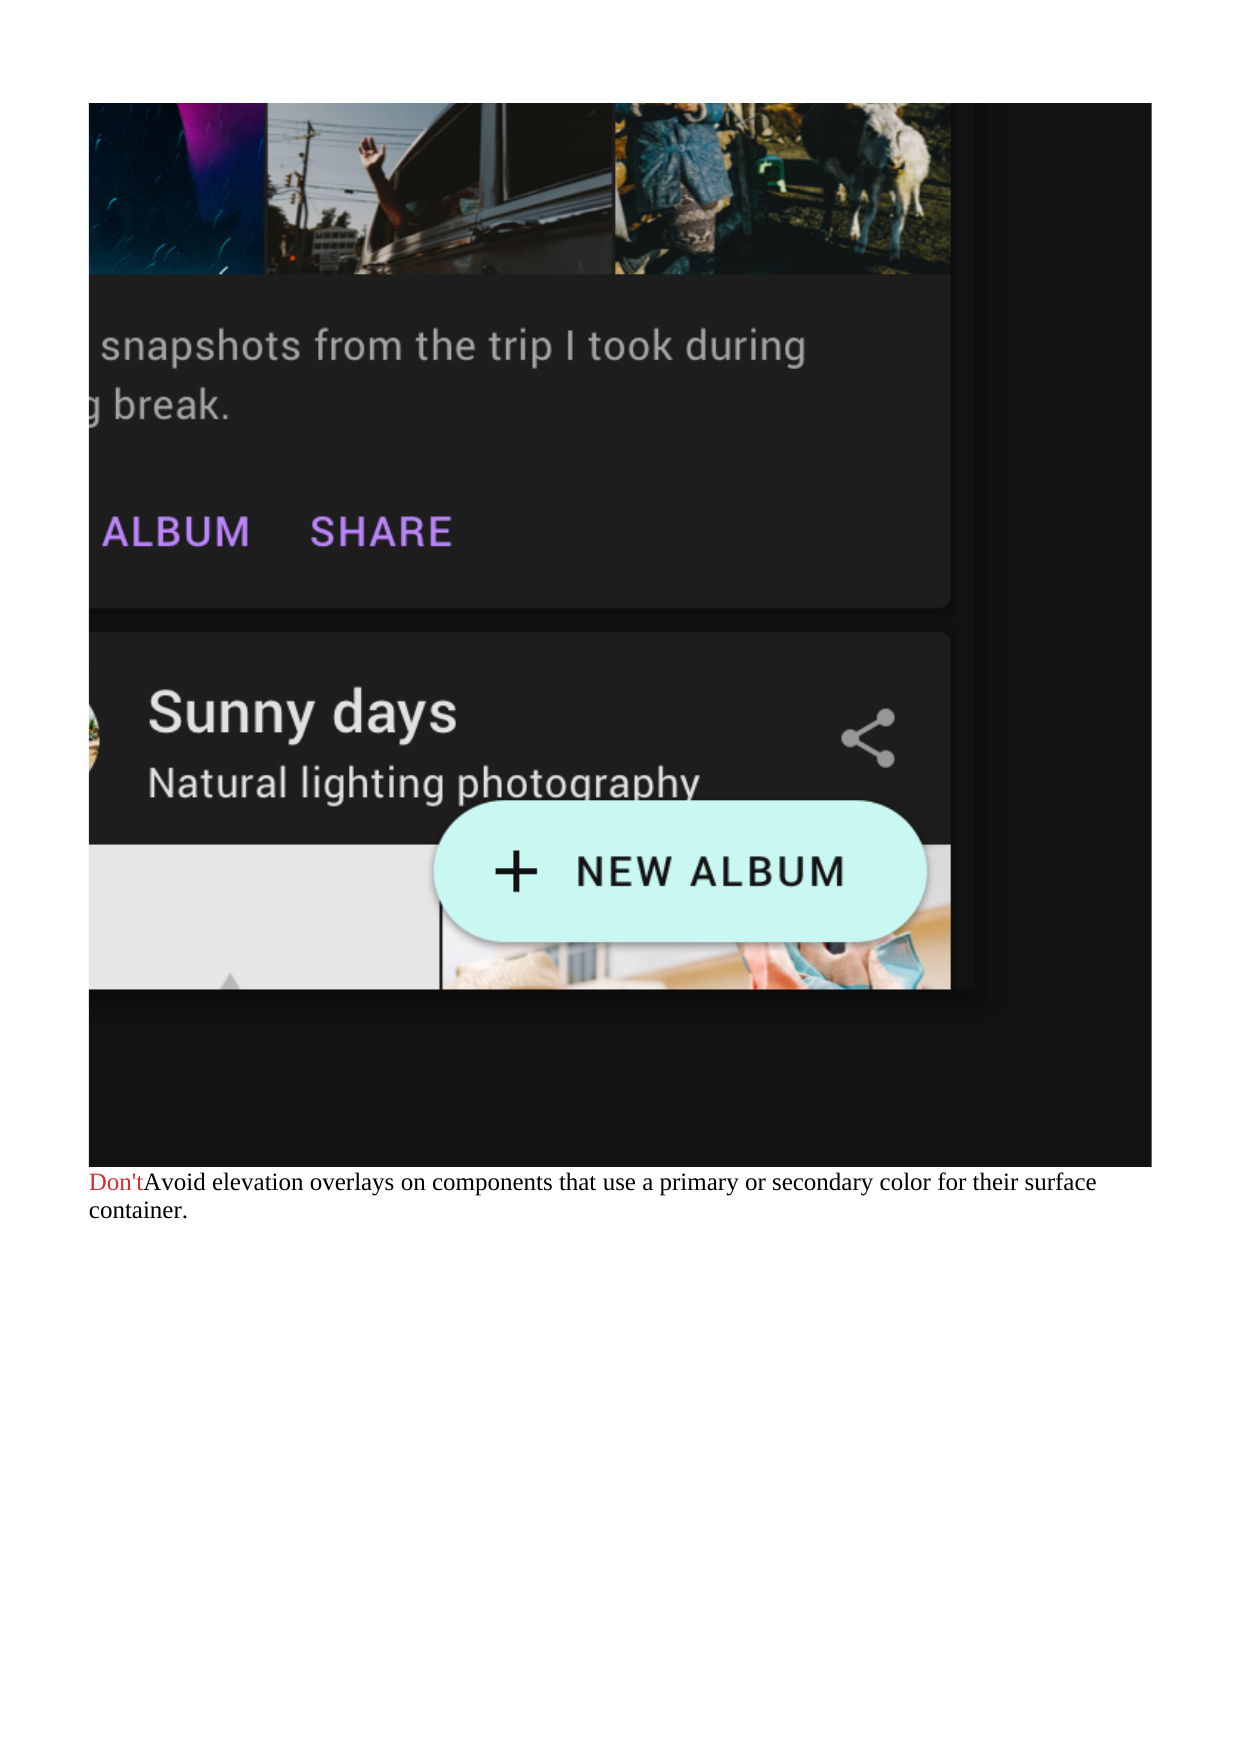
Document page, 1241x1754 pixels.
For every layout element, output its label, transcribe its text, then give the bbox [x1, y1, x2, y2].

text Don'tAvoid elevation overlays on components that use a primary or secondary color for their surface container. [89, 1167, 1152, 1224]
picture [88, 103, 1152, 1167]
